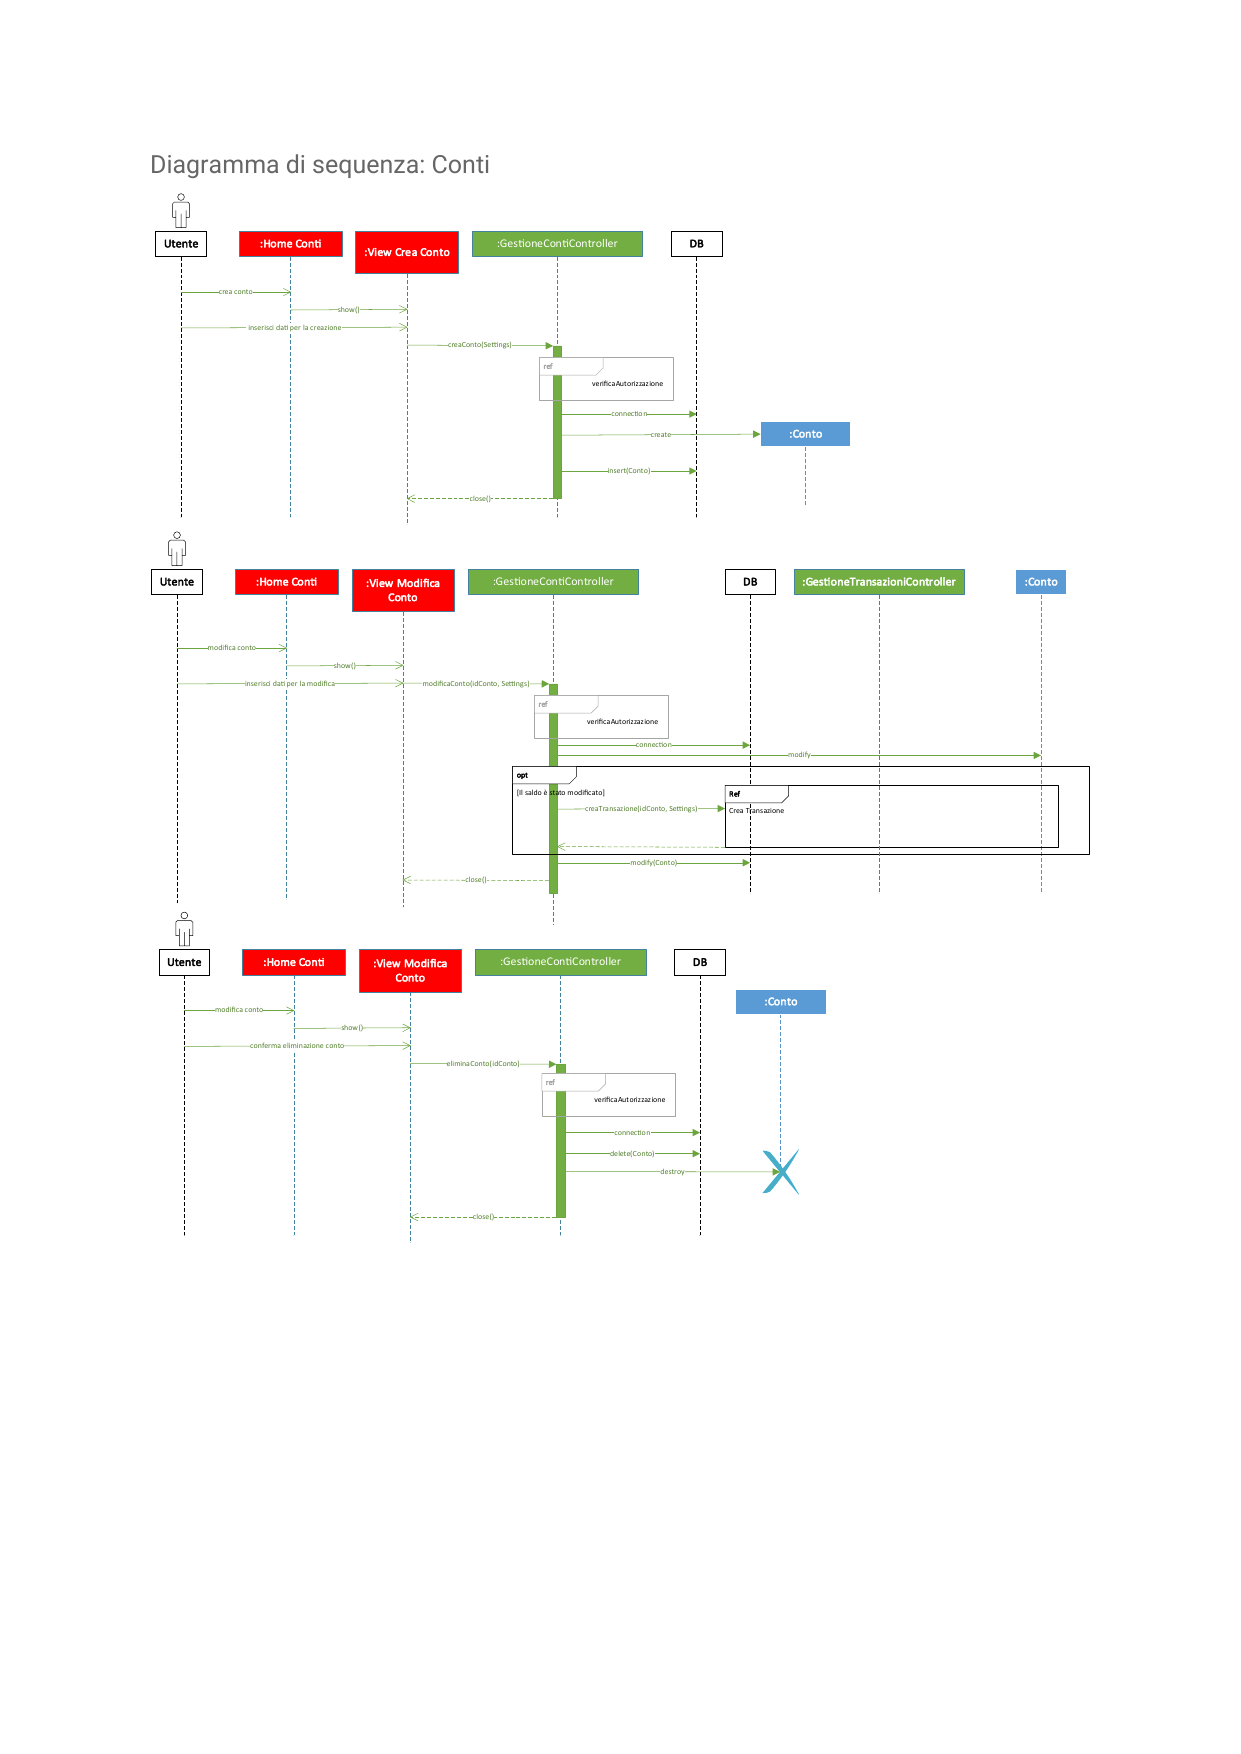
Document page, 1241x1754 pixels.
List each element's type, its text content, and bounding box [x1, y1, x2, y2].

subtitle Diagramma di sequenza: Conti [150, 150, 1090, 179]
